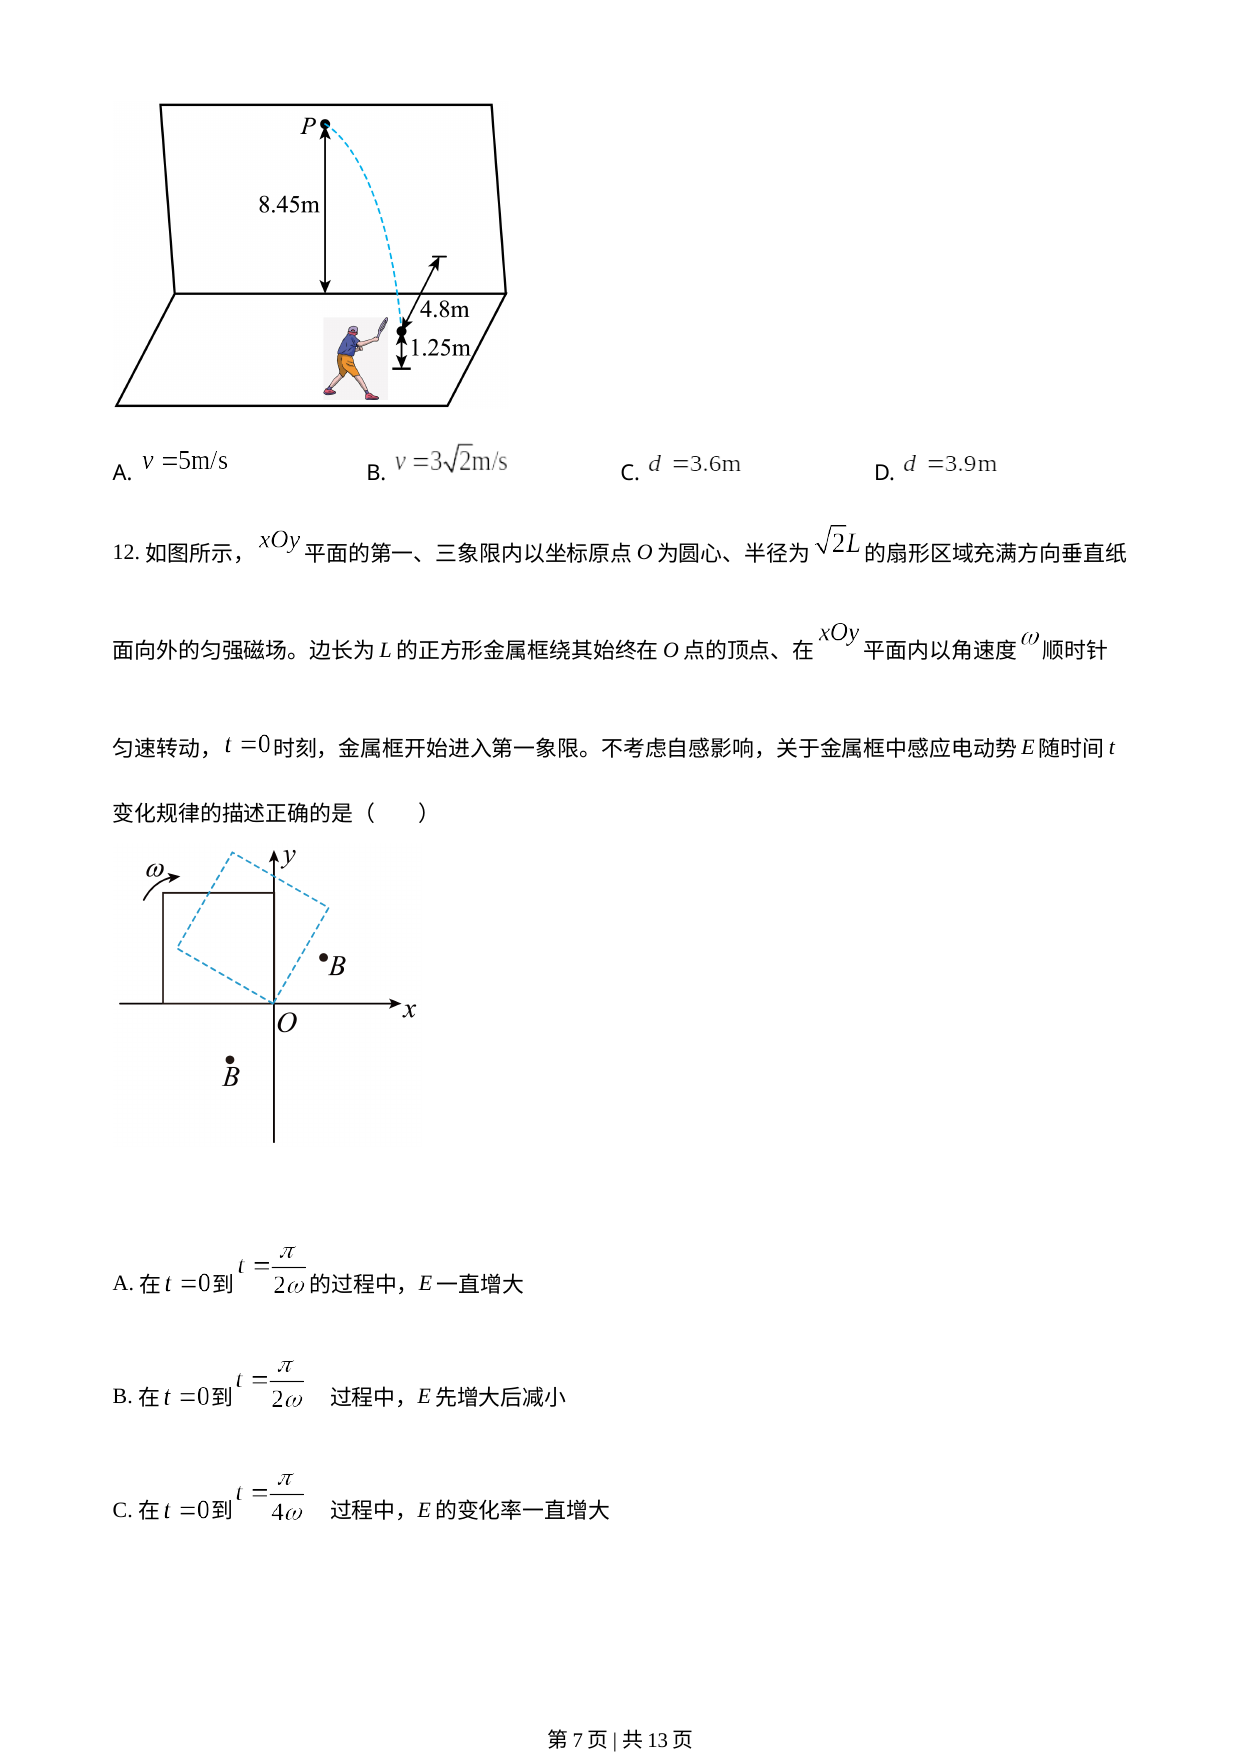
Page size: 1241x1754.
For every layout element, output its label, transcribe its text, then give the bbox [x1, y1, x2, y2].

text B. 在到过程中，E先增大后减小 [112, 1347, 1128, 1445]
text 12. 如图所示，平面的第一、三象限内以坐标原点O为圆心、半径为的扇形区域充满方向垂直纸面向外的匀强磁场。边长为L的正方形金属框绕其始终在O点的顶点、在平面内以角速度顺时针匀速转动，时刻，金属框开始进入第一象限。不考虑自感影响，关于金属框中感应电动势E随时间t变化规律的描述正确的是（ ） [112, 519, 1128, 828]
text A. B. C. D. [112, 439, 1128, 504]
text A. 在到的过程中，E一直增大 [112, 1234, 1128, 1331]
picture [112, 101, 510, 409]
picture [112, 843, 422, 1147]
text C. 在到过程中，E的变化率一直增大 [112, 1461, 1128, 1558]
